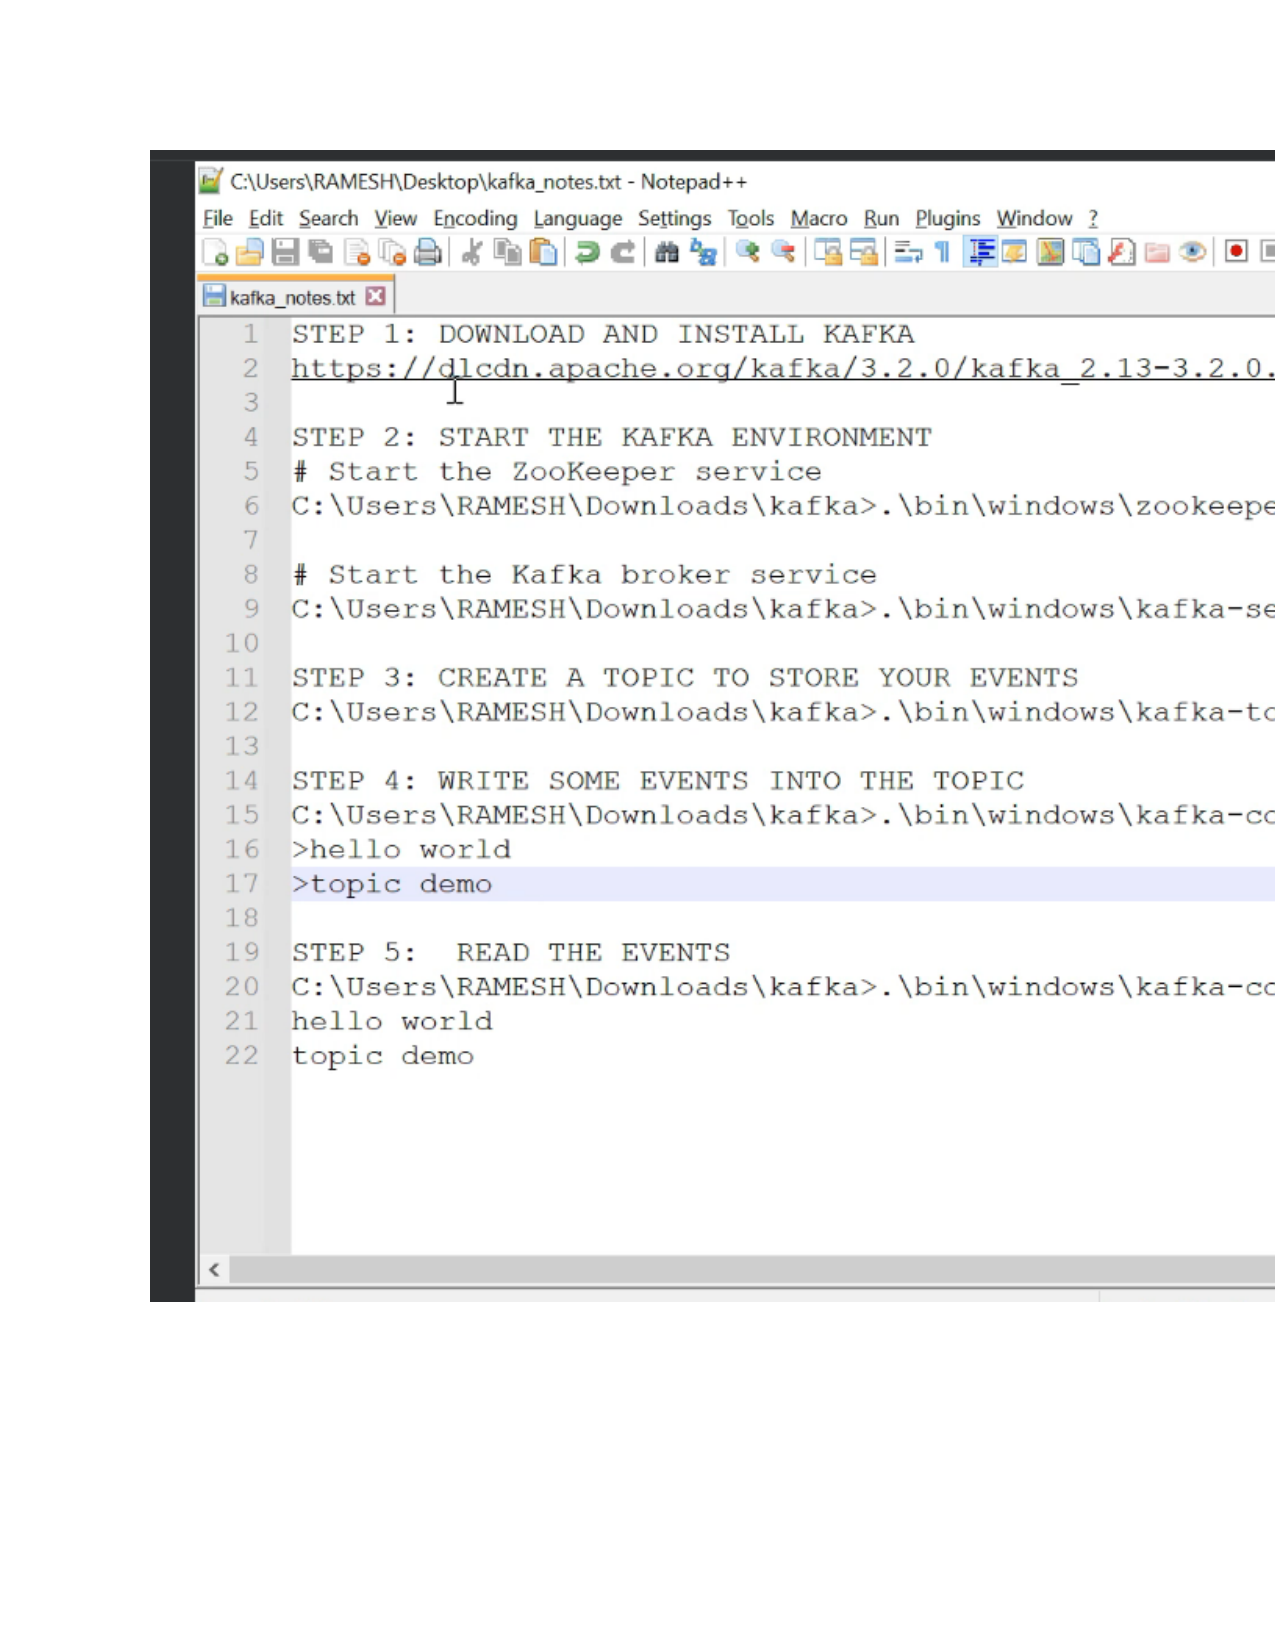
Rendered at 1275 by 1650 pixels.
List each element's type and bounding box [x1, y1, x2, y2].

picture [150, 150, 1275, 1302]
